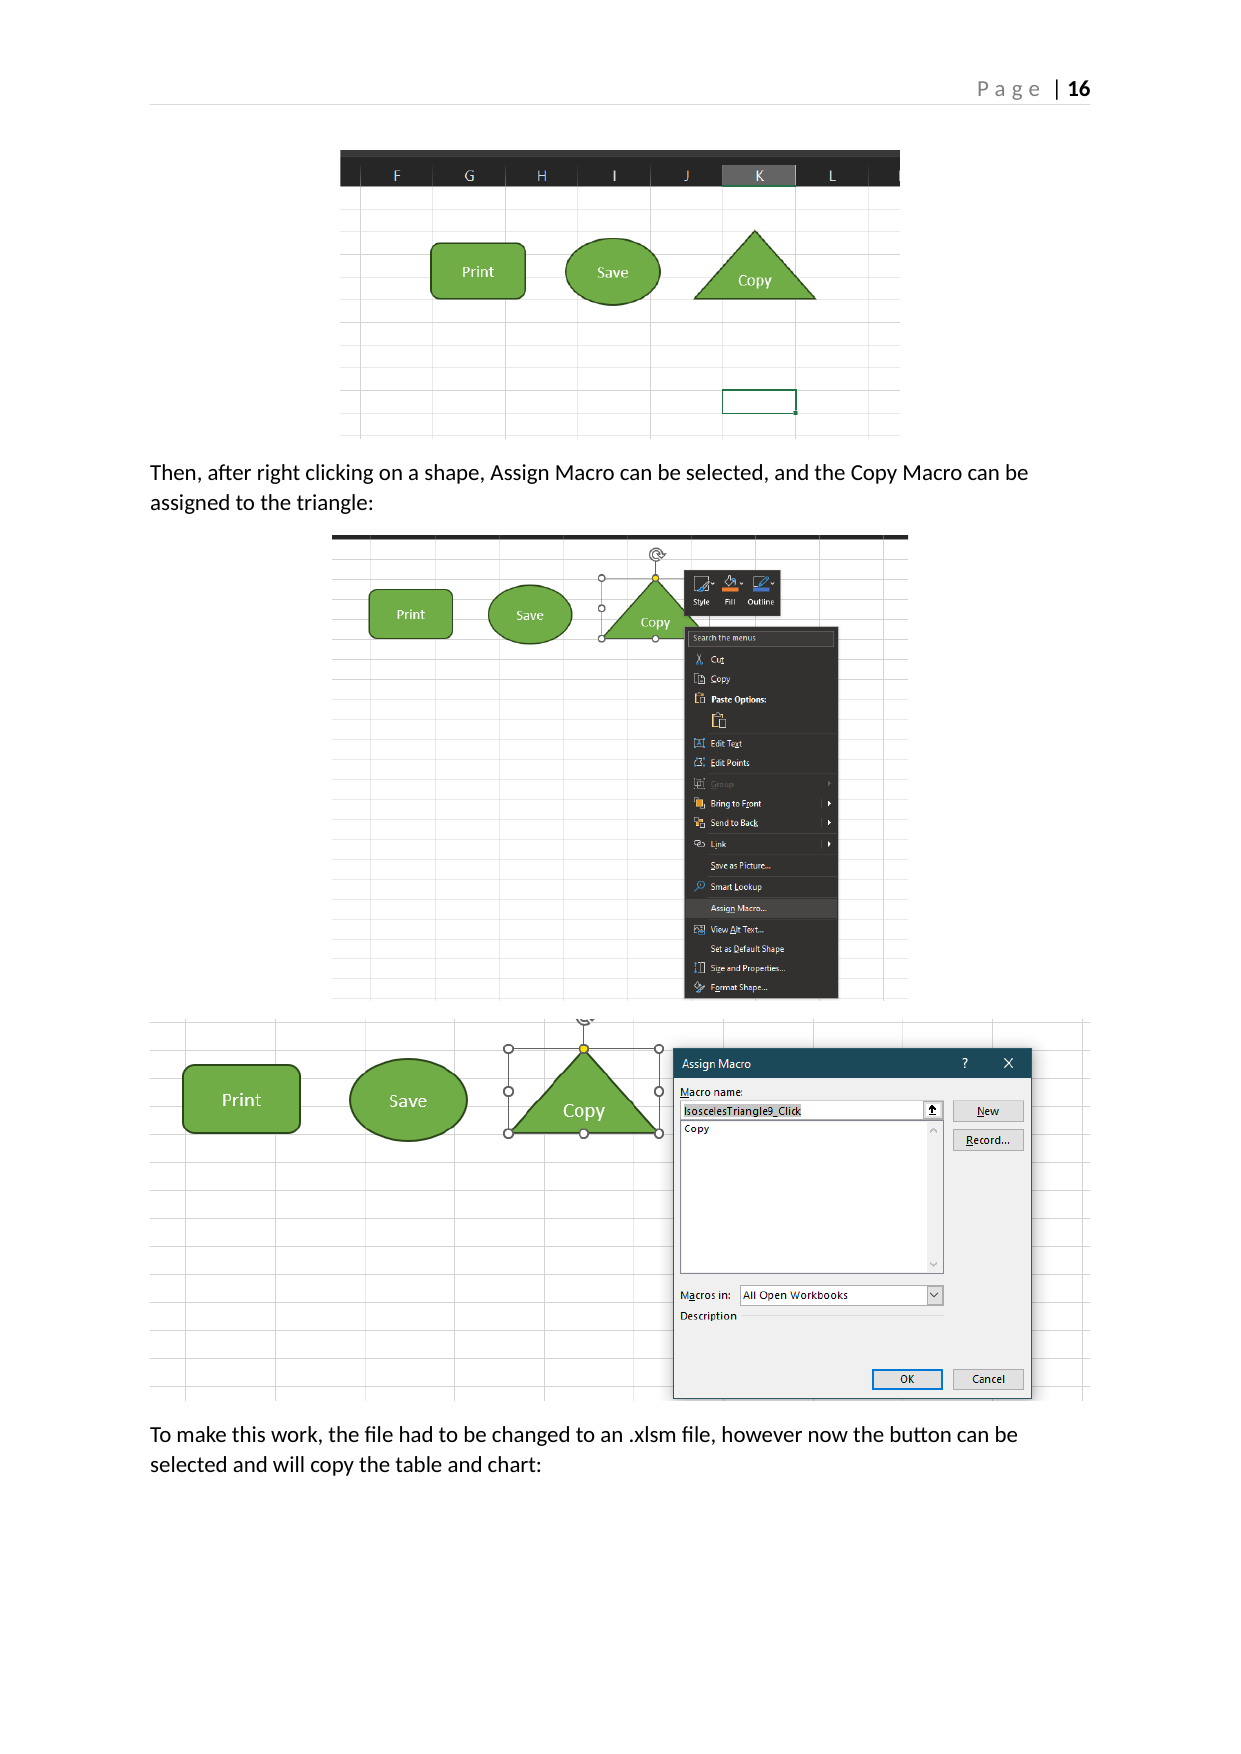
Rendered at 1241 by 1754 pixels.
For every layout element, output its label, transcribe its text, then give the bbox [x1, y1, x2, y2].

picture [332, 535, 909, 1001]
picture [340, 150, 900, 439]
picture [150, 1019, 1091, 1401]
text To make this work, the file had to be changed to an .xlsm file, however now the button can be selected and will copy the table and chart: [150, 1420, 1090, 1478]
text Then, after right clicking on a shape, Assign Macro can be selected, and the Copy Macro can be assigned to the triangle: [150, 458, 1090, 516]
